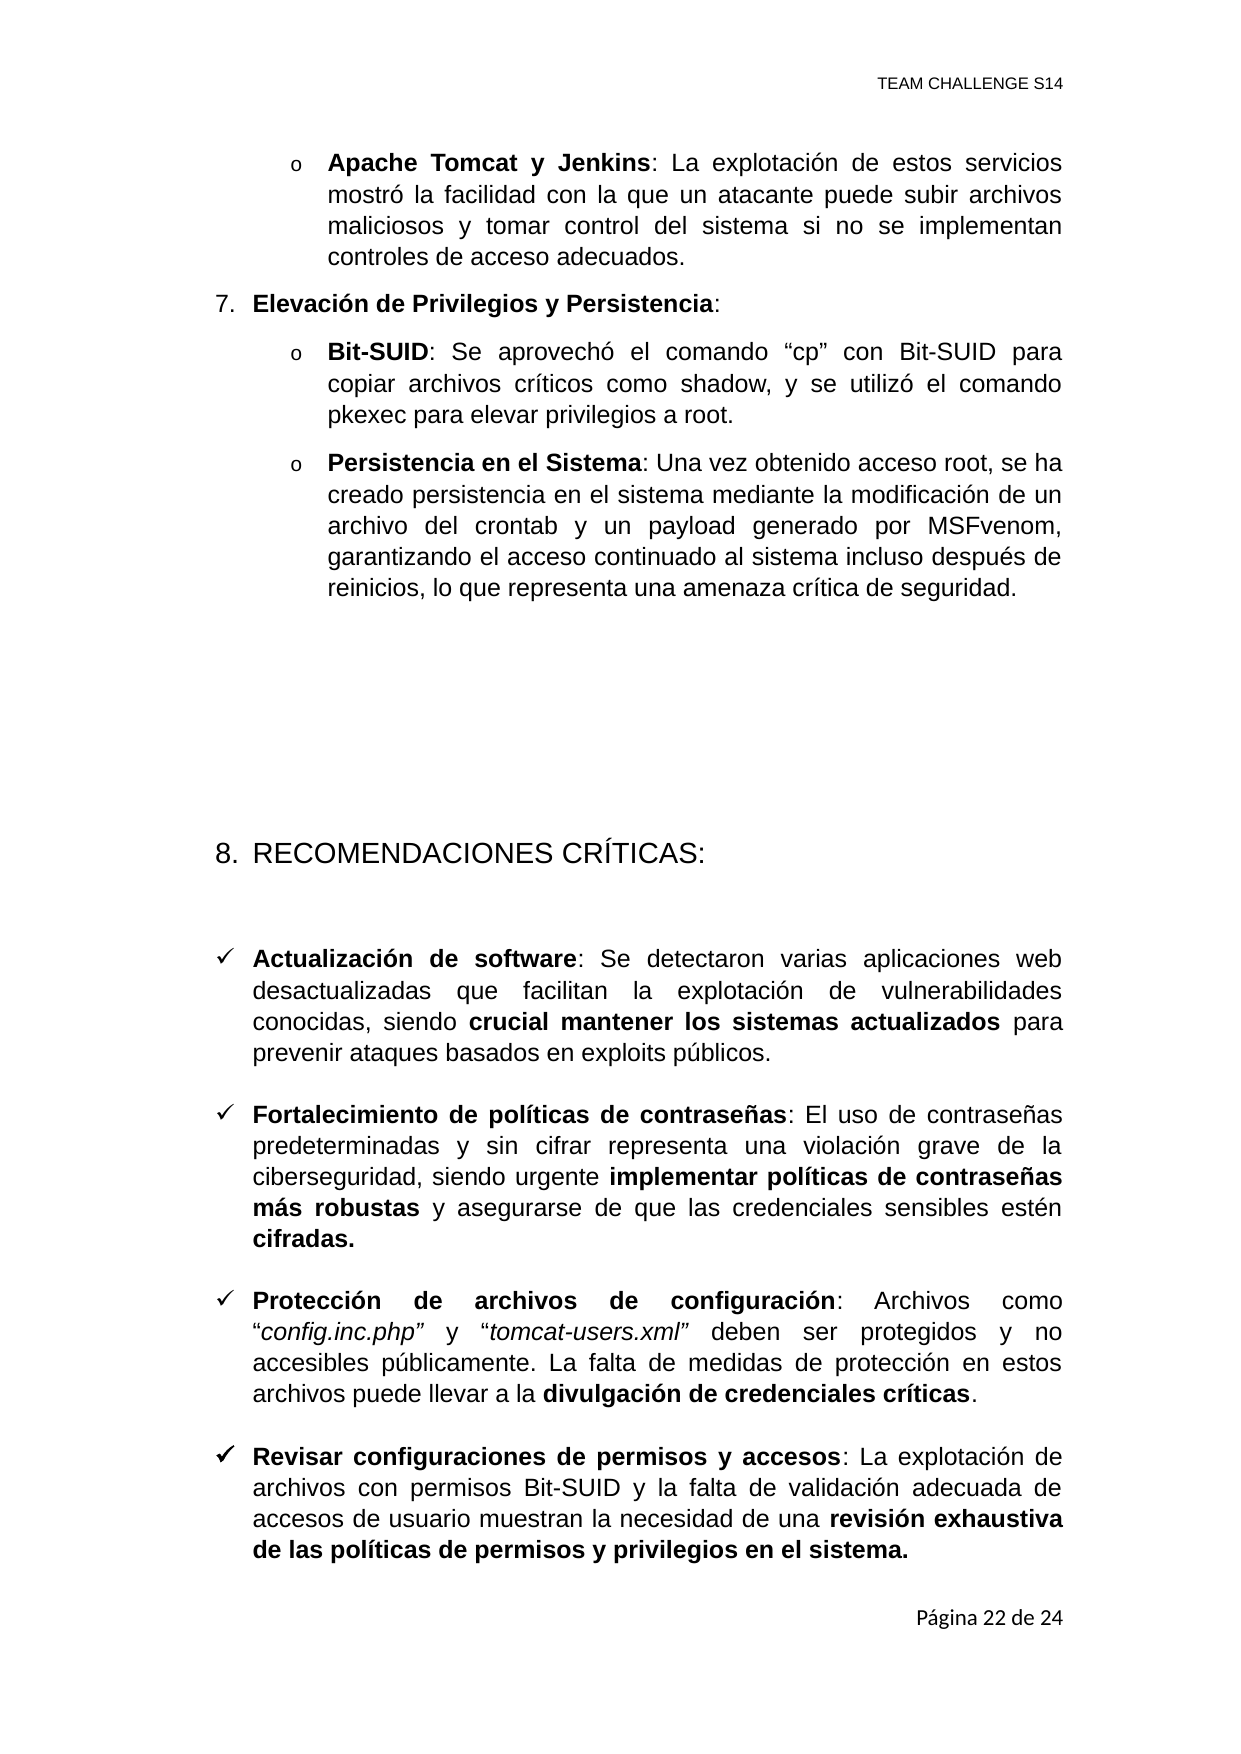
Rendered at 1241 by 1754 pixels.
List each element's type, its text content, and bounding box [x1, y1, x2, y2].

list Fortalecimiento de políticas de contraseñas: El uso de contraseñas predeterminadas y sin cifrar representa una violación grave de la ciberseguridad, siendo urgente implementar políticas de contraseñas más robustas y asegurarse de que las credenciales sensibles estén cifradas. [215, 1100, 1063, 1253]
list Actualización de software: Se detectaron varias aplicaciones web desactualizadas que facilitan la explotación de vulnerabilidades conocidas, siendo crucial mantener los sistemas actualizados para prevenir ataques basados en exploits públicos. [215, 944, 1063, 1066]
list Protección de archivos de configuración: Archivos como “config.inc.php” y “tomcat-users.xml” deben ser protegidos y no accesibles públicamente. La falta de medidas de protección en estos archivos puede llevar a la divulgación de credenciales críticas. [215, 1286, 1063, 1408]
list Elevación de Privilegios y Persistencia: [215, 289, 1063, 318]
list Apache Tomcat y Jenkins: La explotación de estos servicios mostró la facilidad con la que un atacante puede subir archivos maliciosos y tomar control del sistema si no se implementan controles de acceso adecuados. [290, 148, 1063, 270]
list Bit-SUID: Se aprovechó el comando “cp” con Bit-SUID para copiar archivos críticos como shadow, y se utilizó el comando pkexec para elevar privilegios a root. [290, 337, 1063, 429]
list RECOMENDACIONES CRÍTICAS: [215, 836, 1063, 869]
list Revisar configuraciones de permisos y accesos: La explotación de archivos con permisos Bit-SUID y la falta de validación adecuada de accesos de usuario muestran la necesidad de una revisión exhaustiva de las políticas de permisos y privilegios en el sistema. [215, 1441, 1063, 1563]
list Persistencia en el Sistema: Una vez obtenido acceso root, se ha creado persistencia en el sistema mediante la modificación de un archivo del crontab y un payload generado por MSFvenom, garantizando el acceso continuado al sistema incluso después de reinicios, lo que representa una amenaza crítica de seguridad. [290, 448, 1063, 602]
